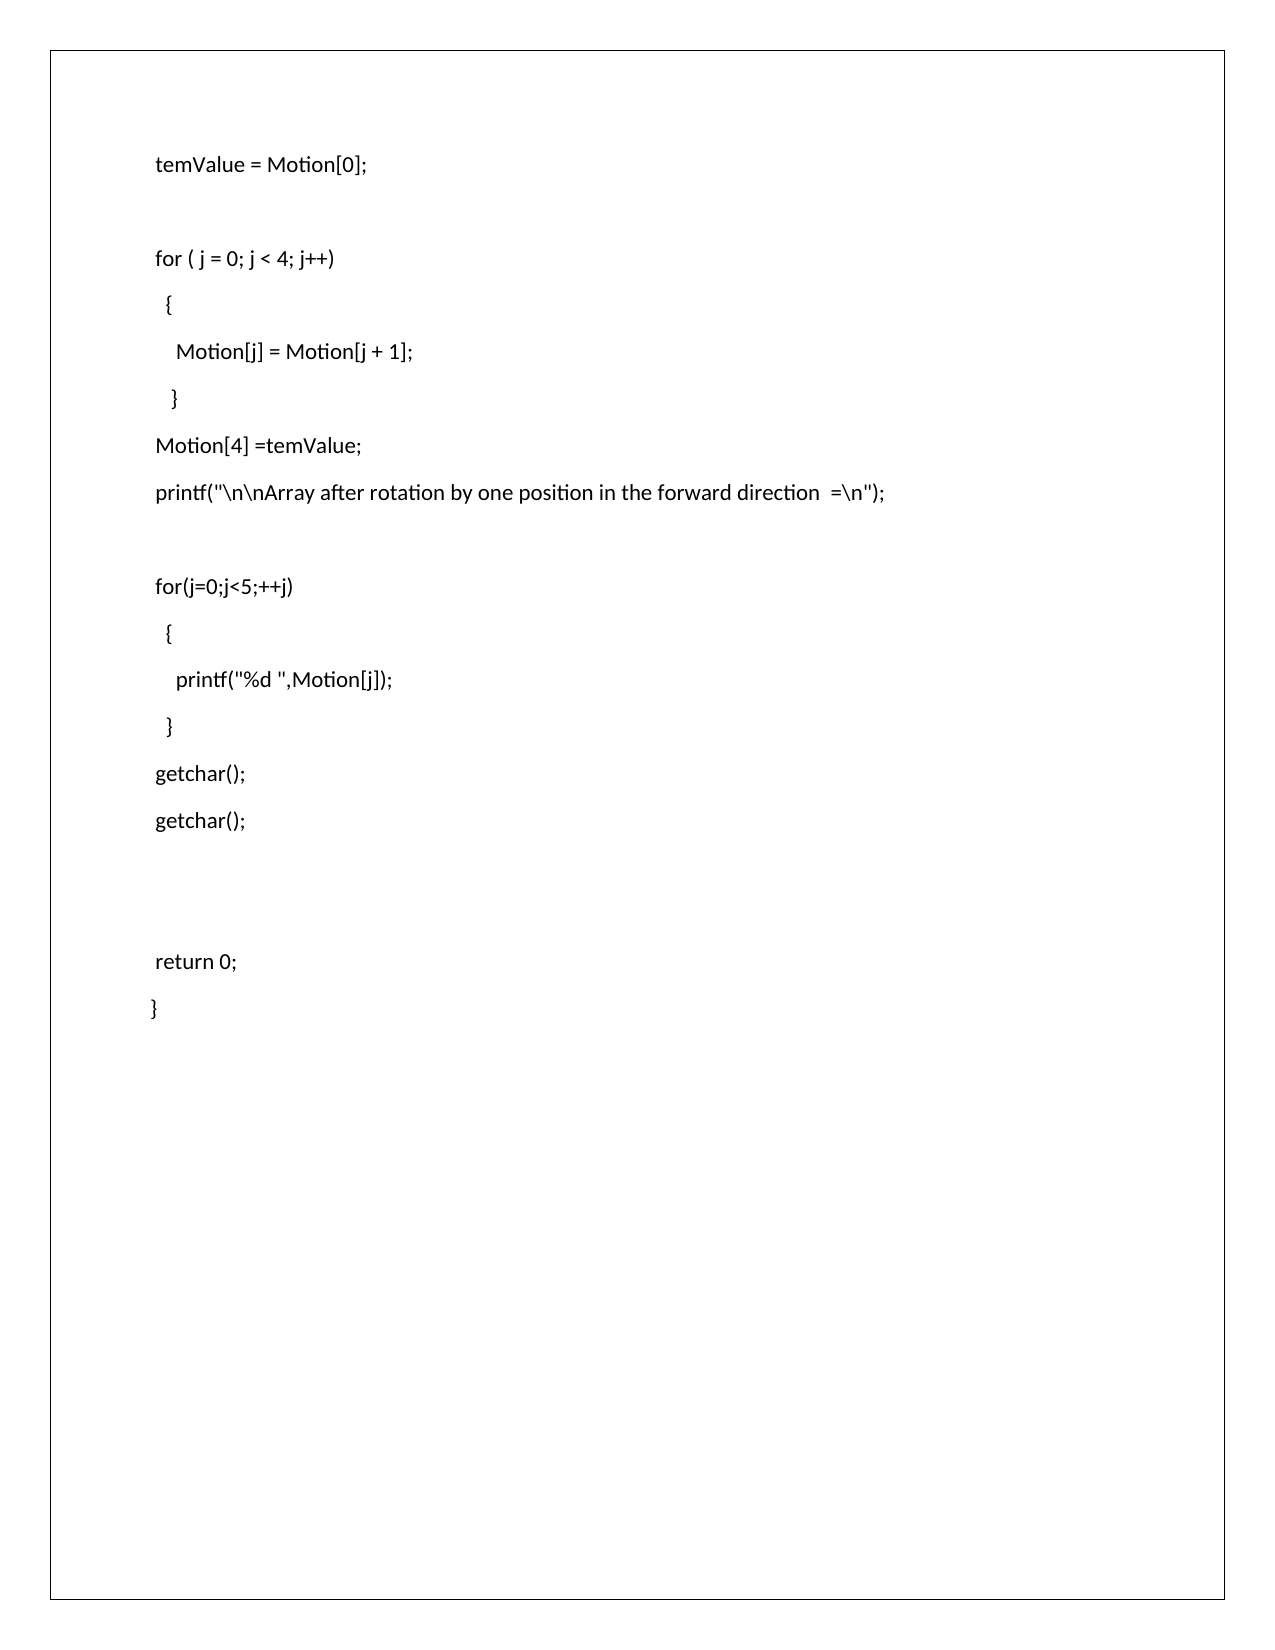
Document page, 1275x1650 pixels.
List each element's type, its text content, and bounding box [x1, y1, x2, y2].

text } [150, 994, 1125, 1022]
text { [150, 619, 1125, 647]
text } [150, 384, 1125, 412]
text Motion[j] = Motion[j + 1]; [150, 337, 1125, 366]
text temValue = Motion[0]; [150, 150, 1125, 178]
text { [150, 291, 1125, 319]
text for ( j = 0; j < 4; j++) [150, 244, 1125, 272]
text printf("\n\nArray after rotation by one position in the forward direction =\n"); [150, 478, 1125, 506]
text for(j=0;j<5;++j) [150, 572, 1125, 600]
text return 0; [150, 947, 1125, 975]
text getchar(); [150, 806, 1125, 834]
text printf("%d ",Motion[j]); [150, 666, 1125, 694]
text Motion[4] =temValue; [150, 431, 1125, 459]
text } [150, 712, 1125, 741]
text getchar(); [150, 759, 1125, 787]
